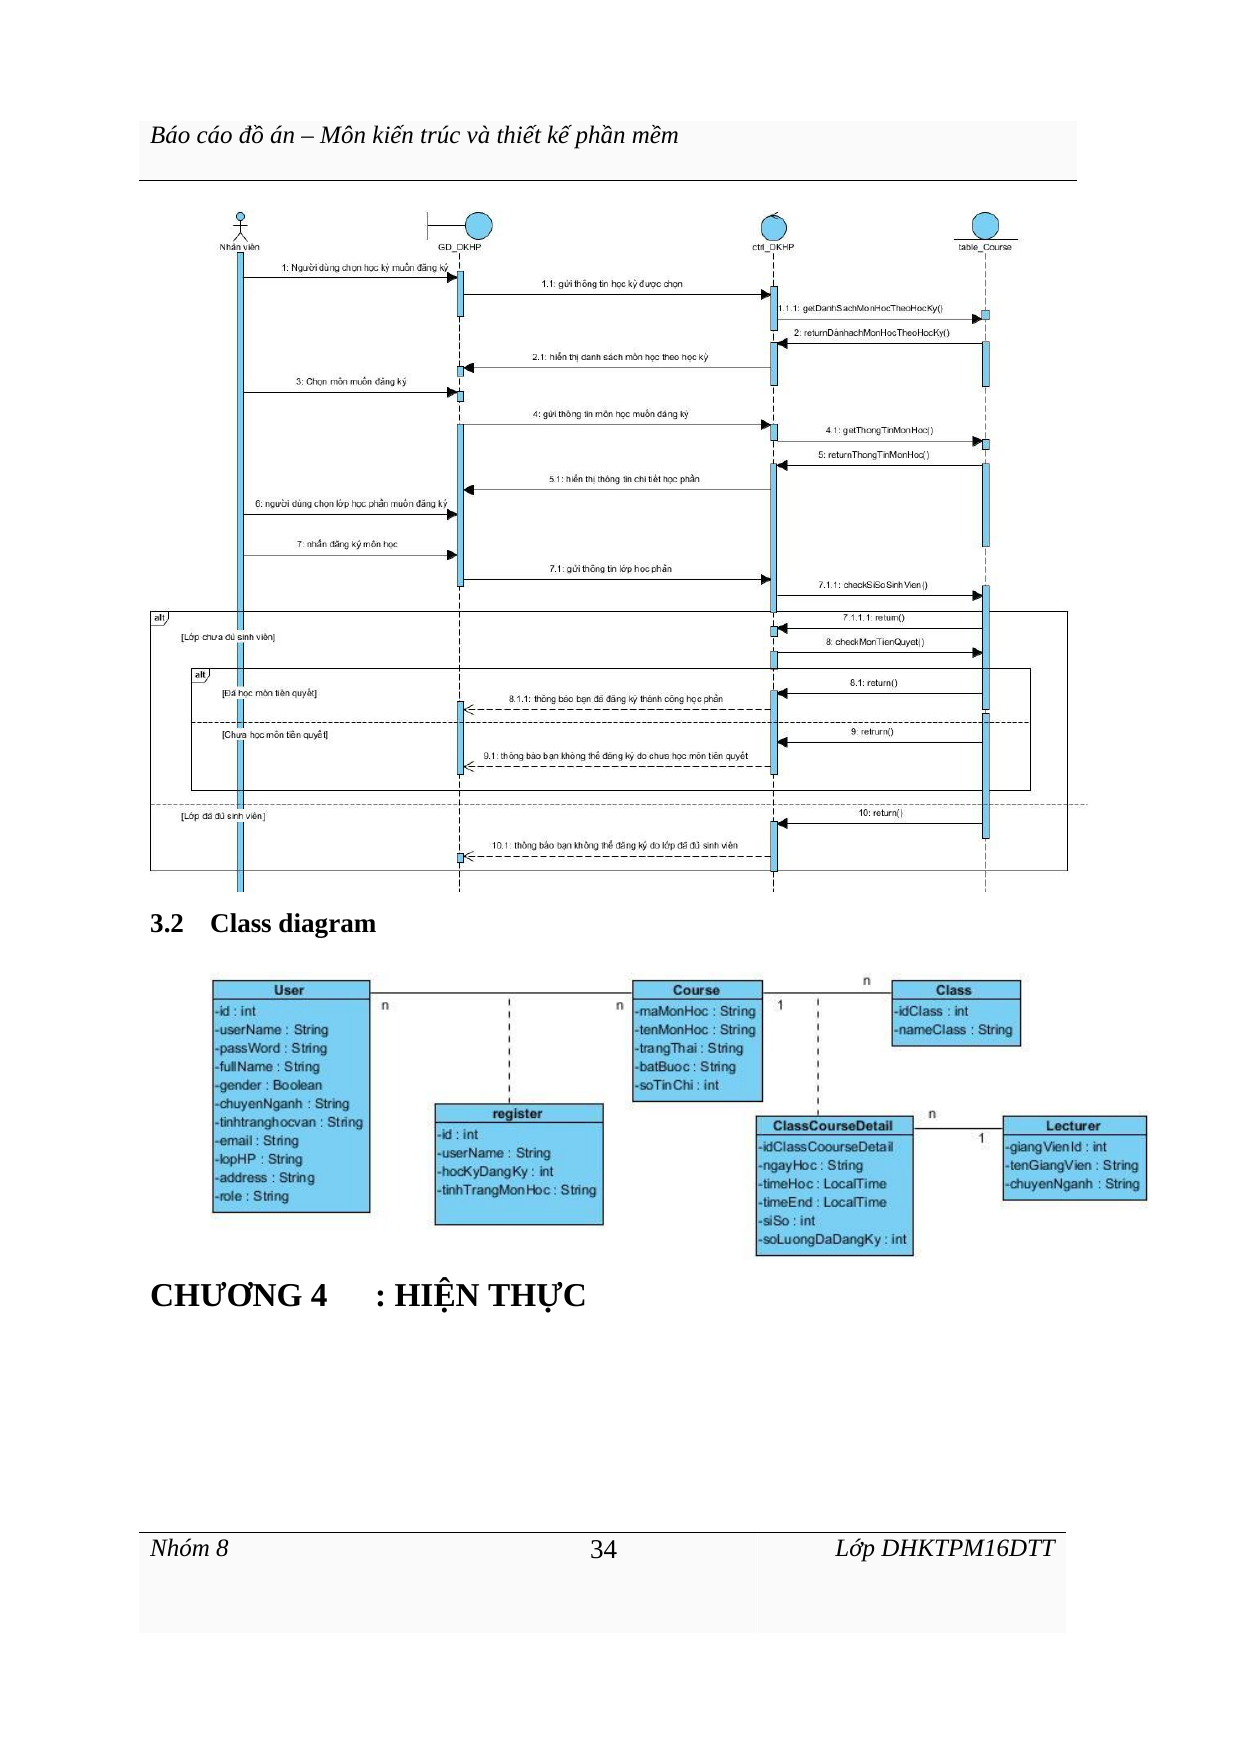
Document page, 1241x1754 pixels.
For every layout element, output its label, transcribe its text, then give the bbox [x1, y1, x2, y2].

subtitle : HIỆN THỰC [150, 1275, 1090, 1314]
picture [150, 210, 1091, 892]
picture [210, 953, 1151, 1260]
subtitle Class diagram [150, 907, 1090, 938]
